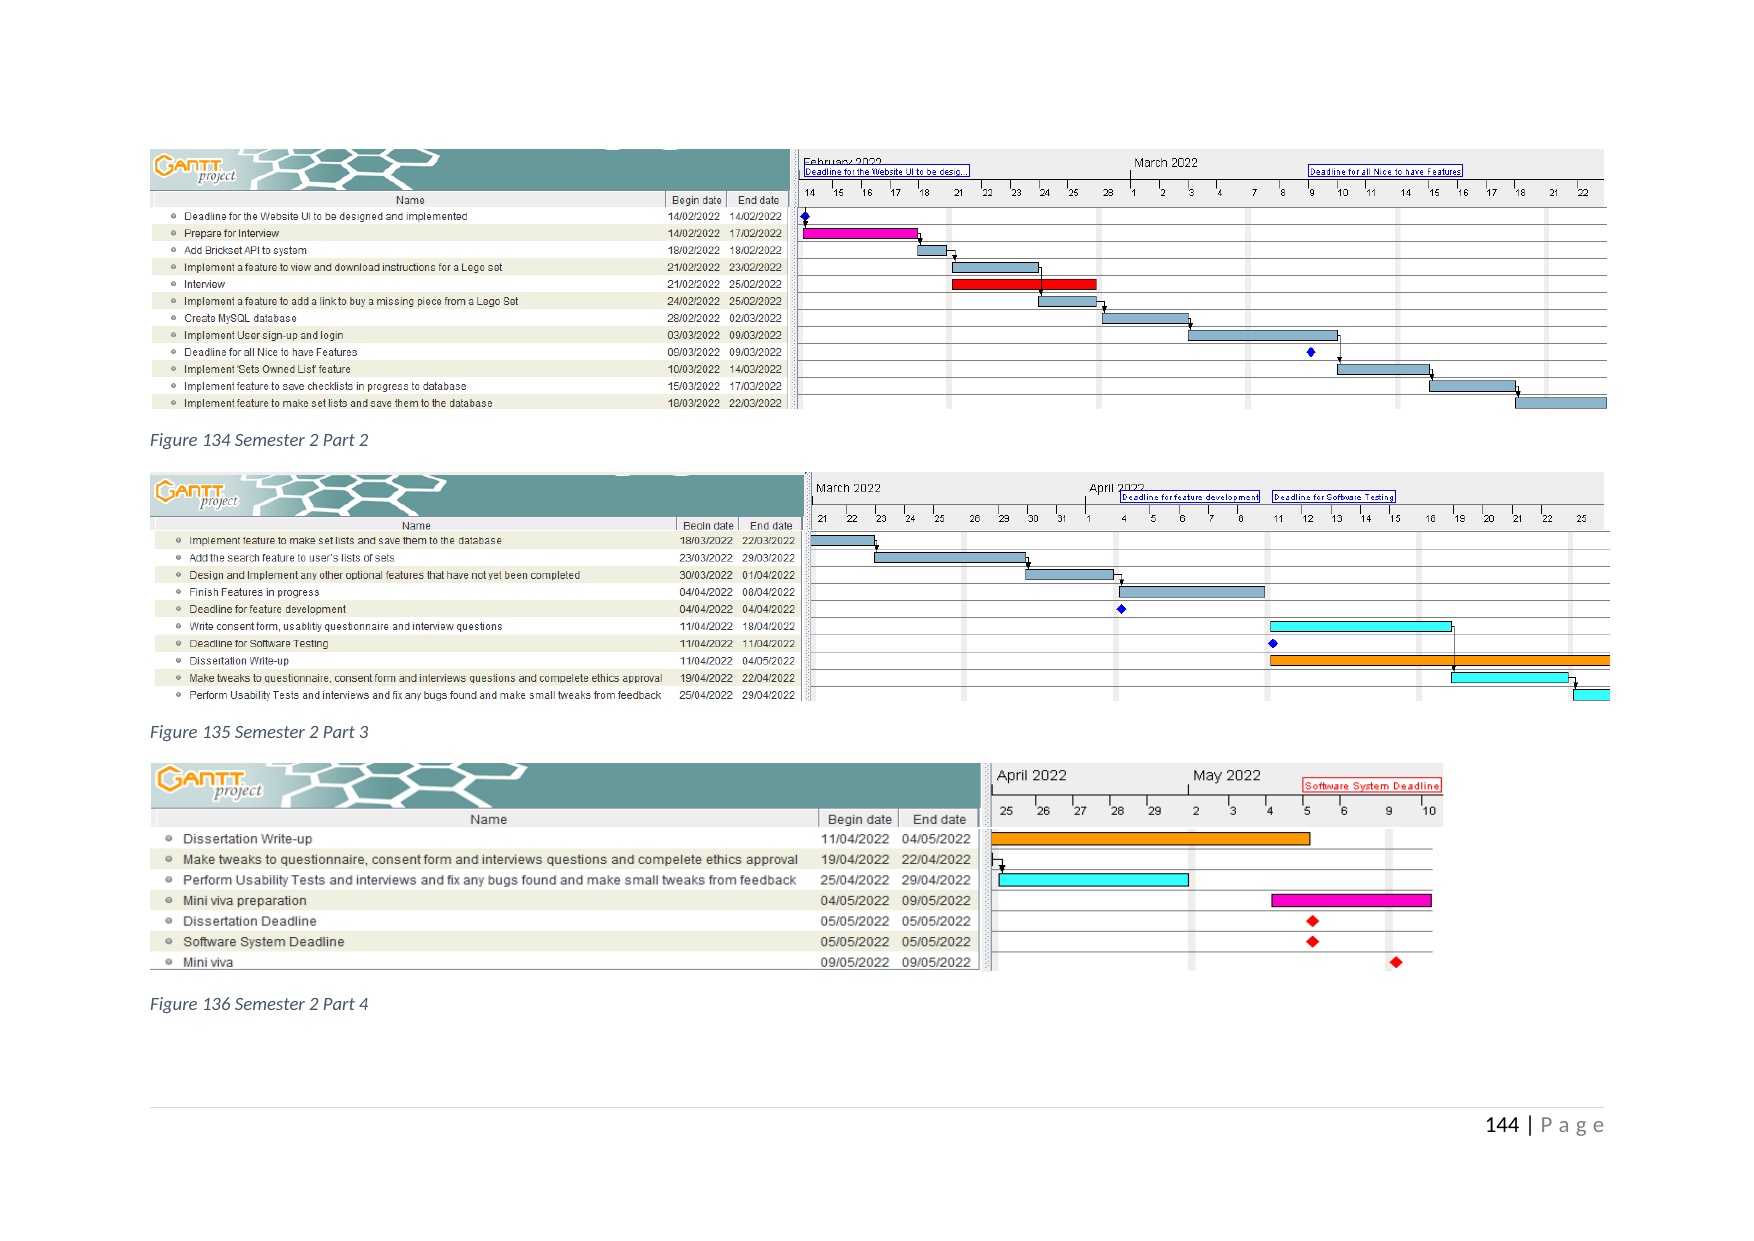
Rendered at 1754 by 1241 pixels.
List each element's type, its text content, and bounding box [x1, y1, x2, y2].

picture [150, 829, 1433, 972]
picture [150, 472, 1604, 530]
picture [150, 149, 1607, 409]
picture [155, 531, 1610, 701]
picture [151, 763, 1444, 827]
